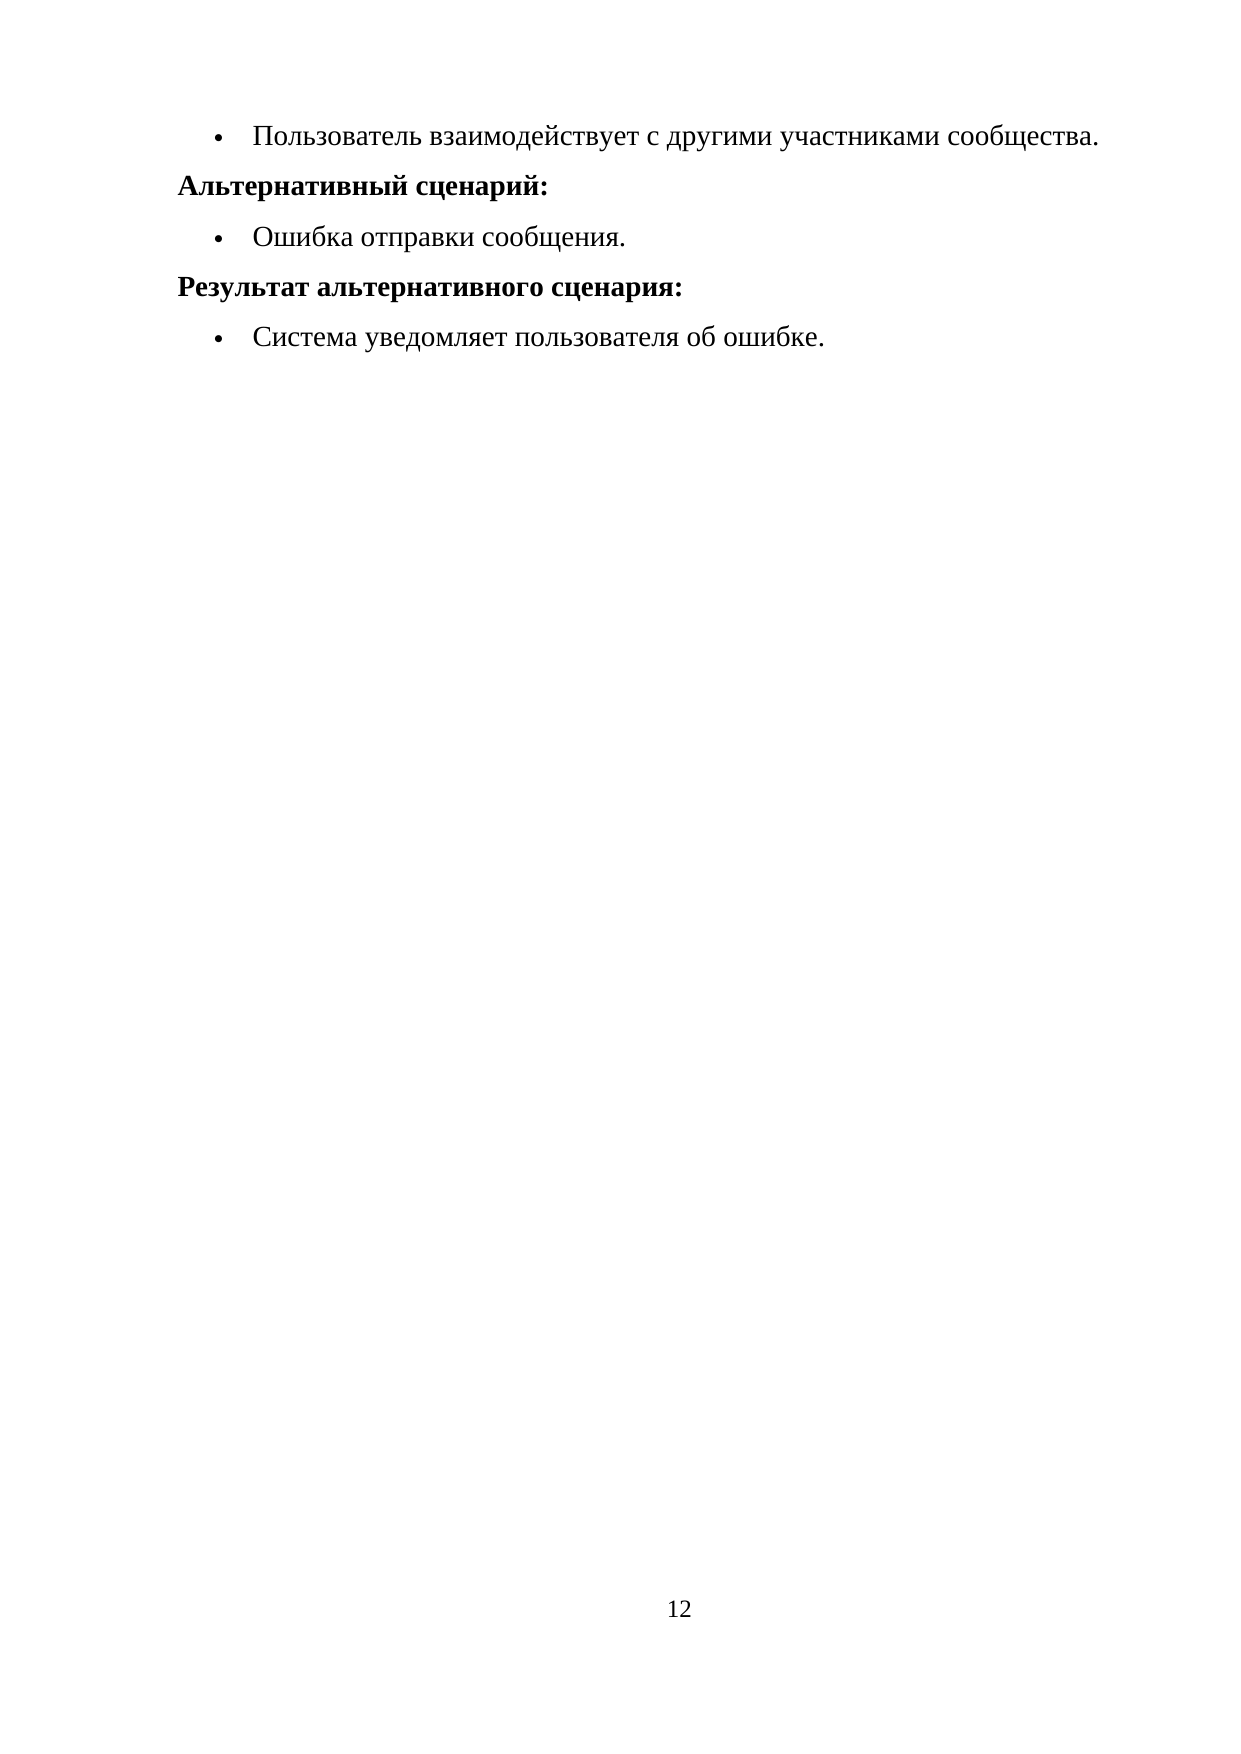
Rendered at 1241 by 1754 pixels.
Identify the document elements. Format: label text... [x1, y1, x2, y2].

text Альтернативный сценарий: [177, 168, 1181, 202]
list Пользователь взаимодействует с другими участниками сообщества. [215, 118, 1181, 152]
text Результат альтернативного сценария: [177, 269, 1181, 303]
list Ошибка отправки сообщения. [215, 219, 1181, 252]
list Система уведомляет пользователя об ошибке. [215, 319, 1181, 353]
